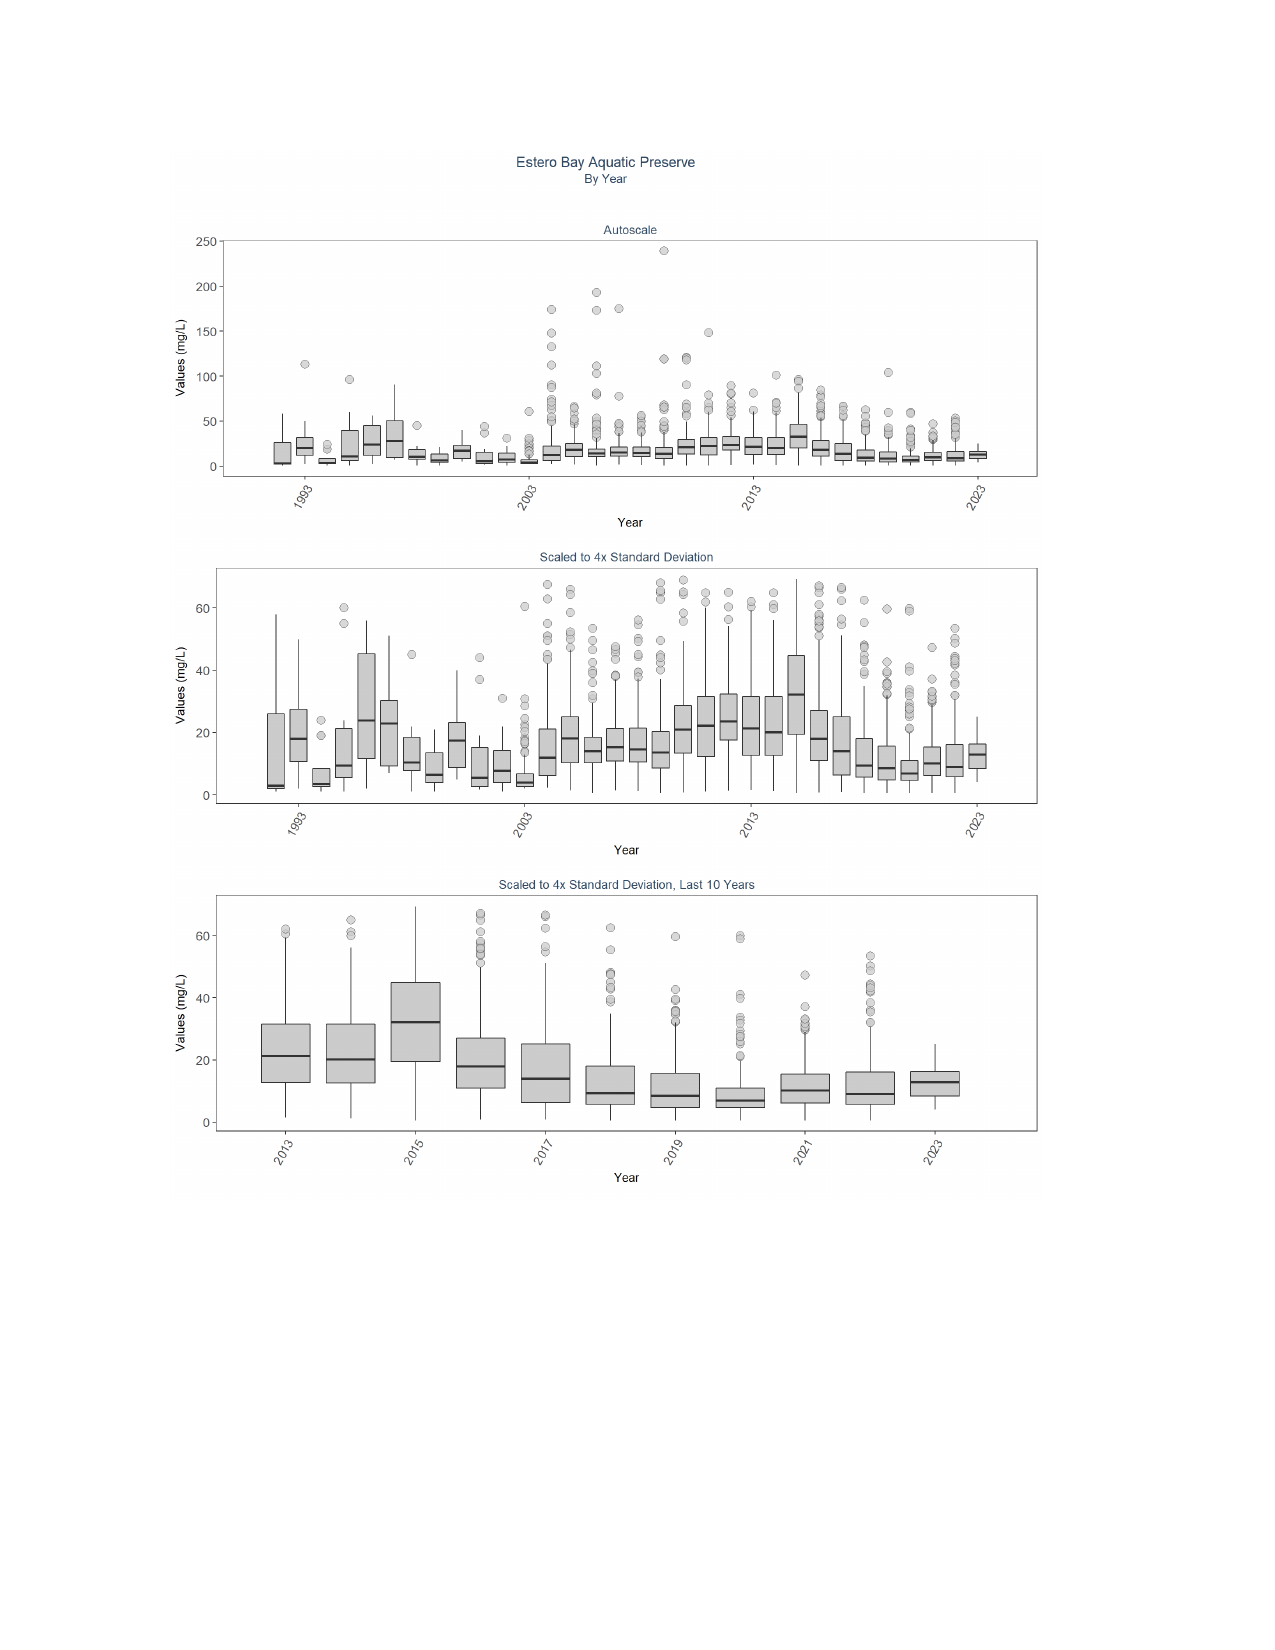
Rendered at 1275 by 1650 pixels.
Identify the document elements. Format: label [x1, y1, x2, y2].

picture [168, 150, 1044, 1200]
